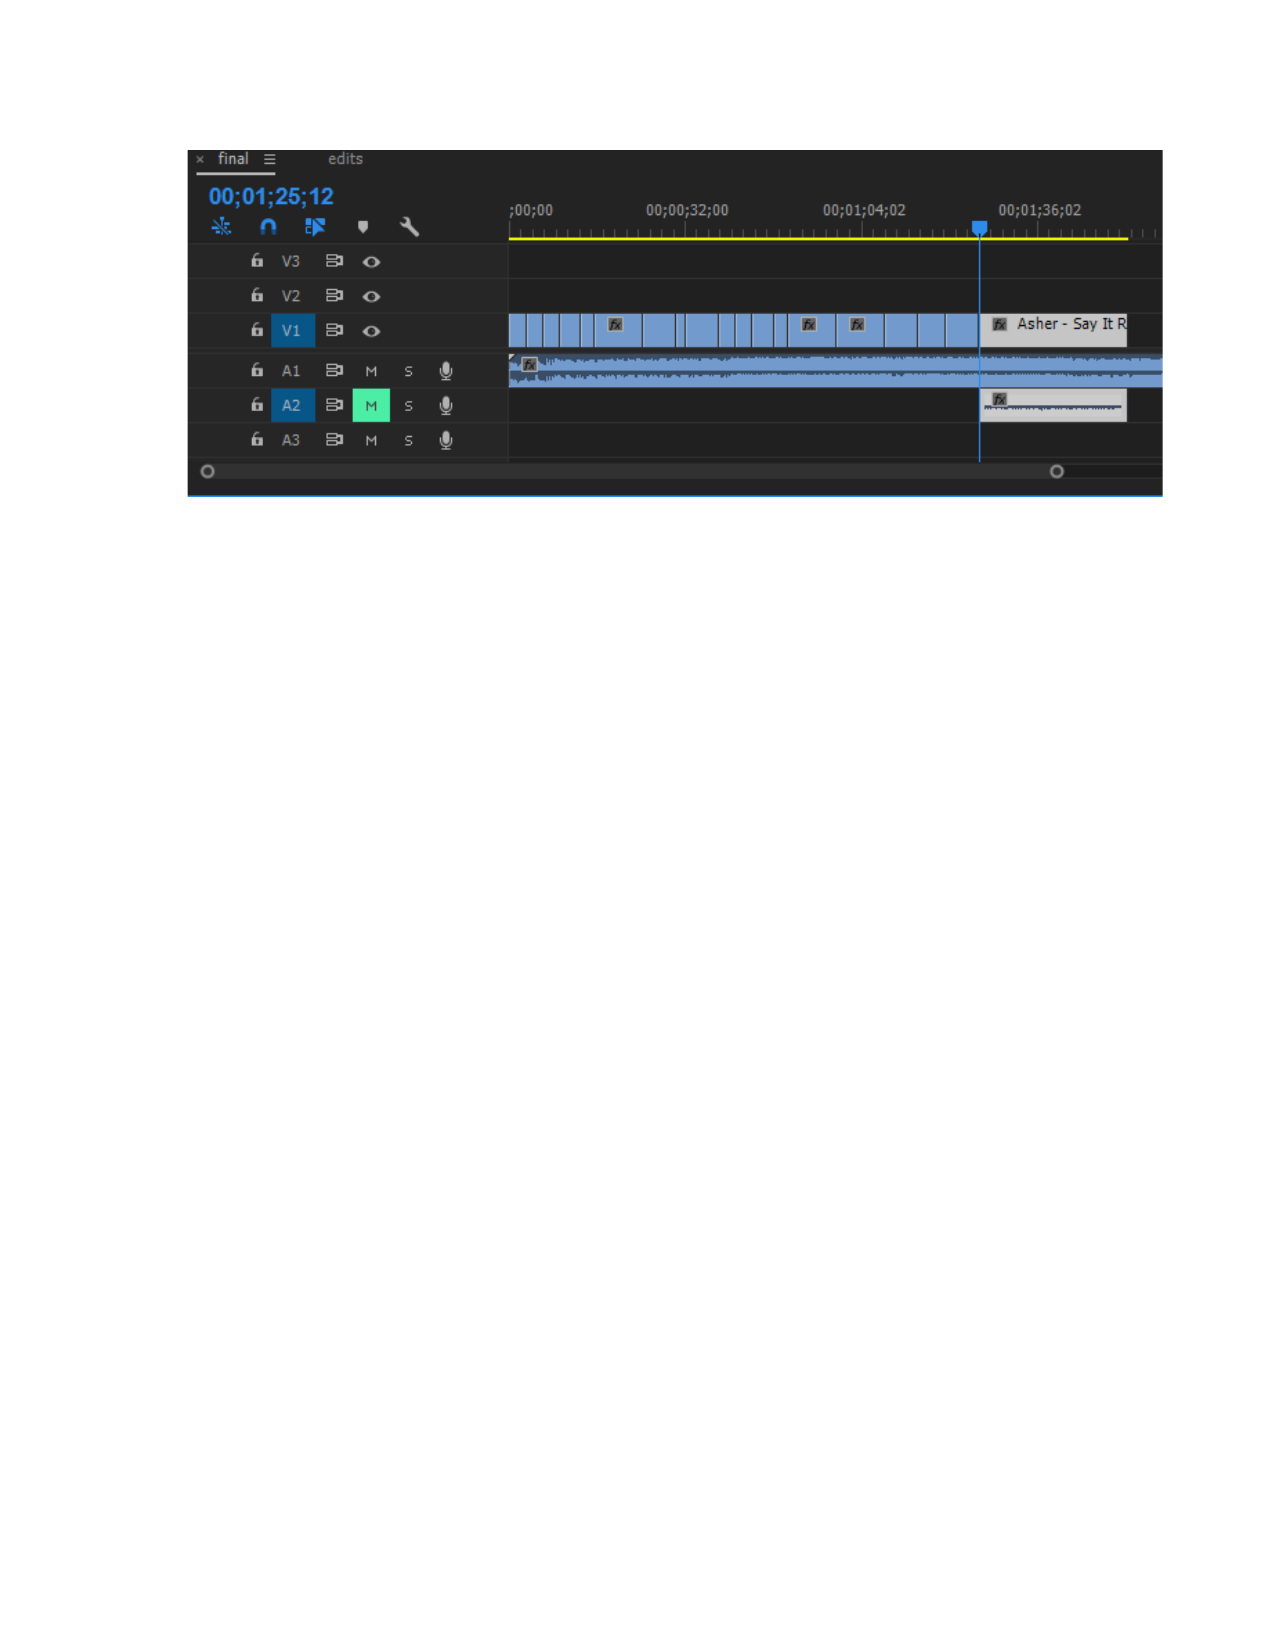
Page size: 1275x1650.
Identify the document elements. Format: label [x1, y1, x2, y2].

picture [187, 150, 1163, 497]
